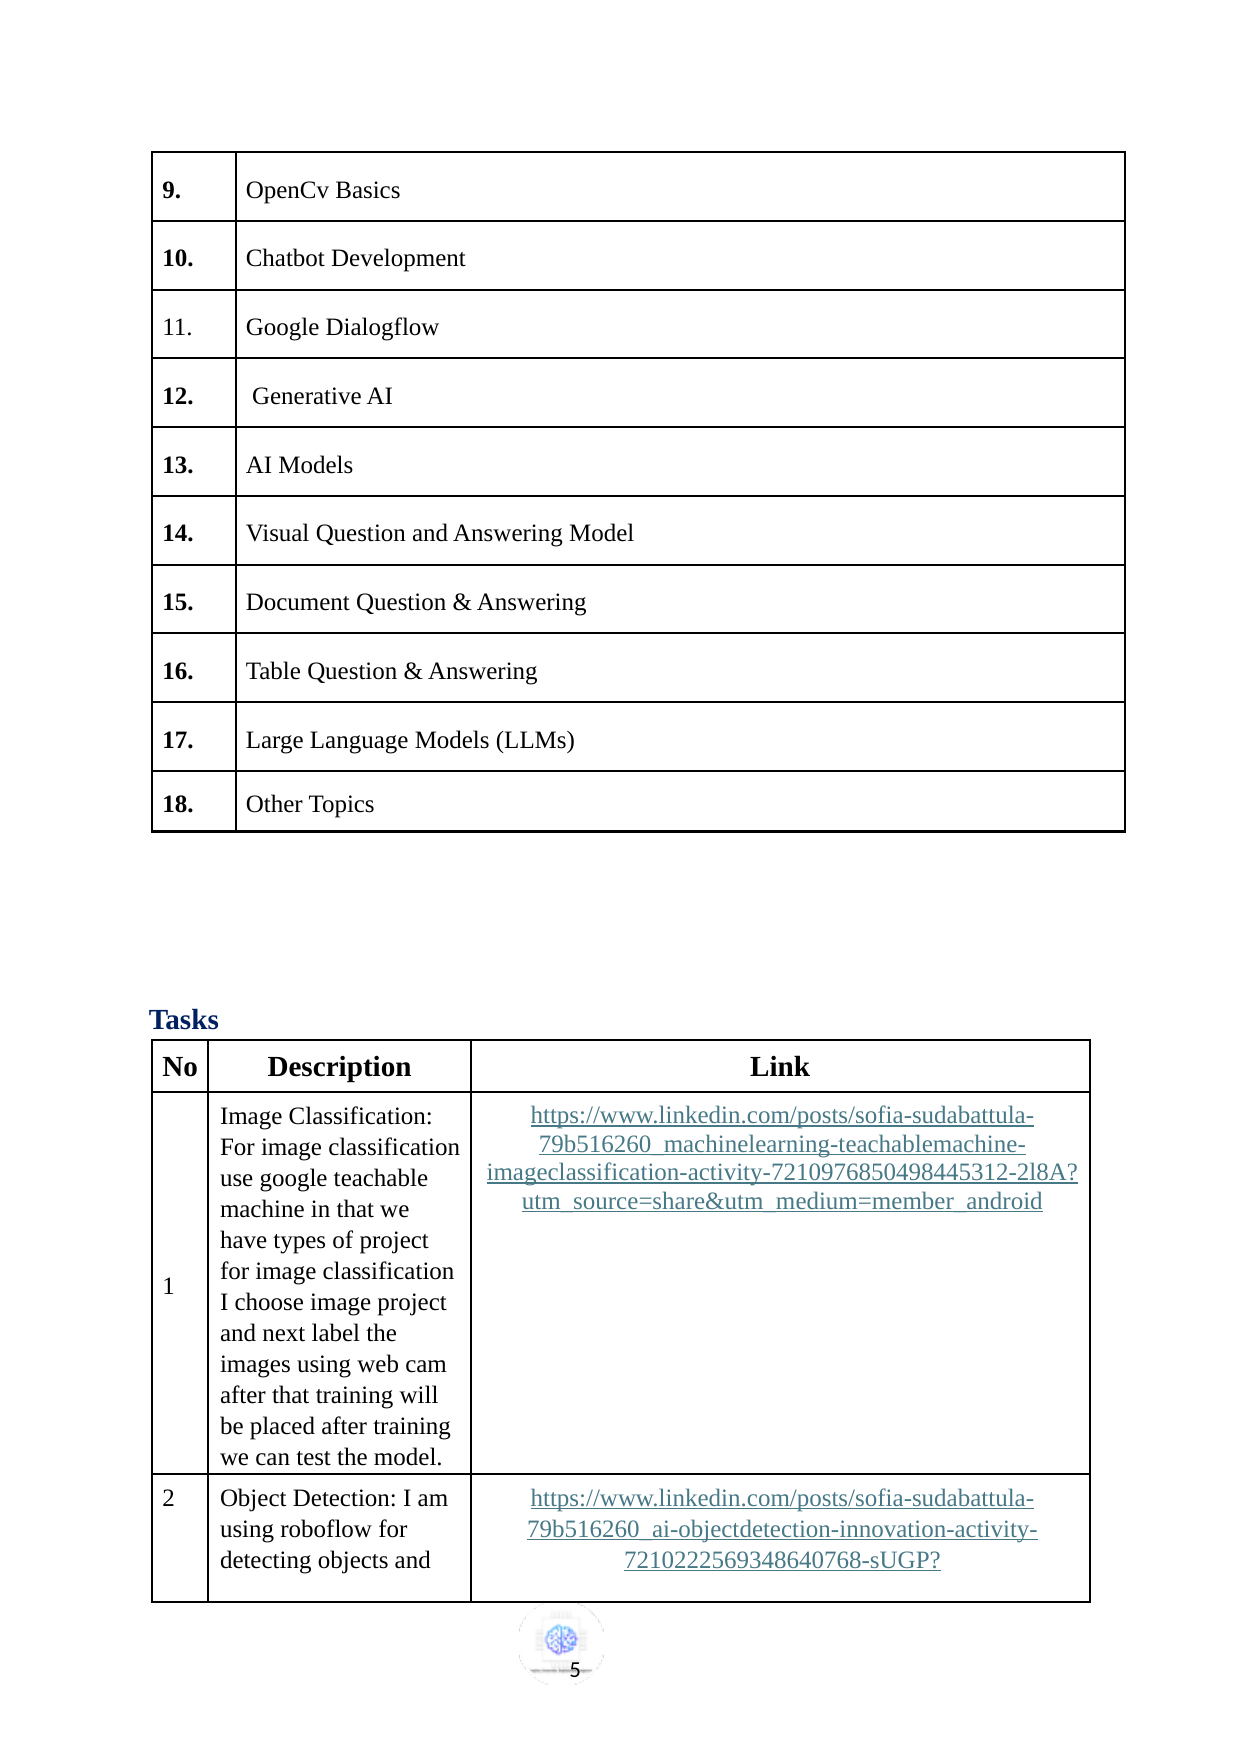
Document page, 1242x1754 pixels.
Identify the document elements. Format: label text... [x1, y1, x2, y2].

table_cell Generative AI [237, 359, 1124, 426]
table_cell Visual Question and Answering Model [237, 497, 1124, 563]
table_cell 17. [153, 703, 235, 770]
table_cell Image Classification: For image classification use google teachable machine in that we have types of project for image classification I choose image project and next label the images using web cam after that training will be placed after training we can test the model. [209, 1093, 470, 1473]
table_cell AI Models [237, 428, 1124, 495]
table_cell Other Topics [237, 772, 1124, 830]
table_cell 10. [153, 222, 235, 288]
table_cell OpenCv Basics [237, 153, 1124, 220]
table_cell 15. [153, 566, 235, 632]
table_cell Google Dialogflow [237, 291, 1124, 357]
table_cell 13. [153, 428, 235, 495]
table_cell Large Language Models (LLMs) [237, 703, 1124, 770]
table_header Link [472, 1041, 1089, 1091]
table_cell 14. [153, 497, 235, 563]
table_cell 9. [153, 153, 235, 220]
table_cell 18. [153, 772, 235, 830]
table_cell 2 [153, 1475, 207, 1601]
table_header Description [209, 1041, 470, 1091]
table_cell https://www.linkedin.com/posts/sofia-sudabattula-79b516260_machinelearning-teachablemachine-imageclassification-activity-7210976850498445312-2l8A?utm_source=share&utm_medium=member_android [472, 1093, 1089, 1473]
table_cell 16. [153, 634, 235, 701]
table_cell 1 [153, 1093, 207, 1473]
table_cell Table Question & Answering [237, 634, 1124, 701]
table_cell Document Question & Answering [237, 566, 1124, 632]
table_cell Chatbot Development [237, 222, 1124, 288]
table_cell 12. [153, 359, 235, 426]
table_header No [153, 1041, 207, 1091]
text Tasks [148, 1002, 1090, 1036]
table_cell 11. [153, 291, 235, 357]
picture [518, 1603, 605, 1686]
